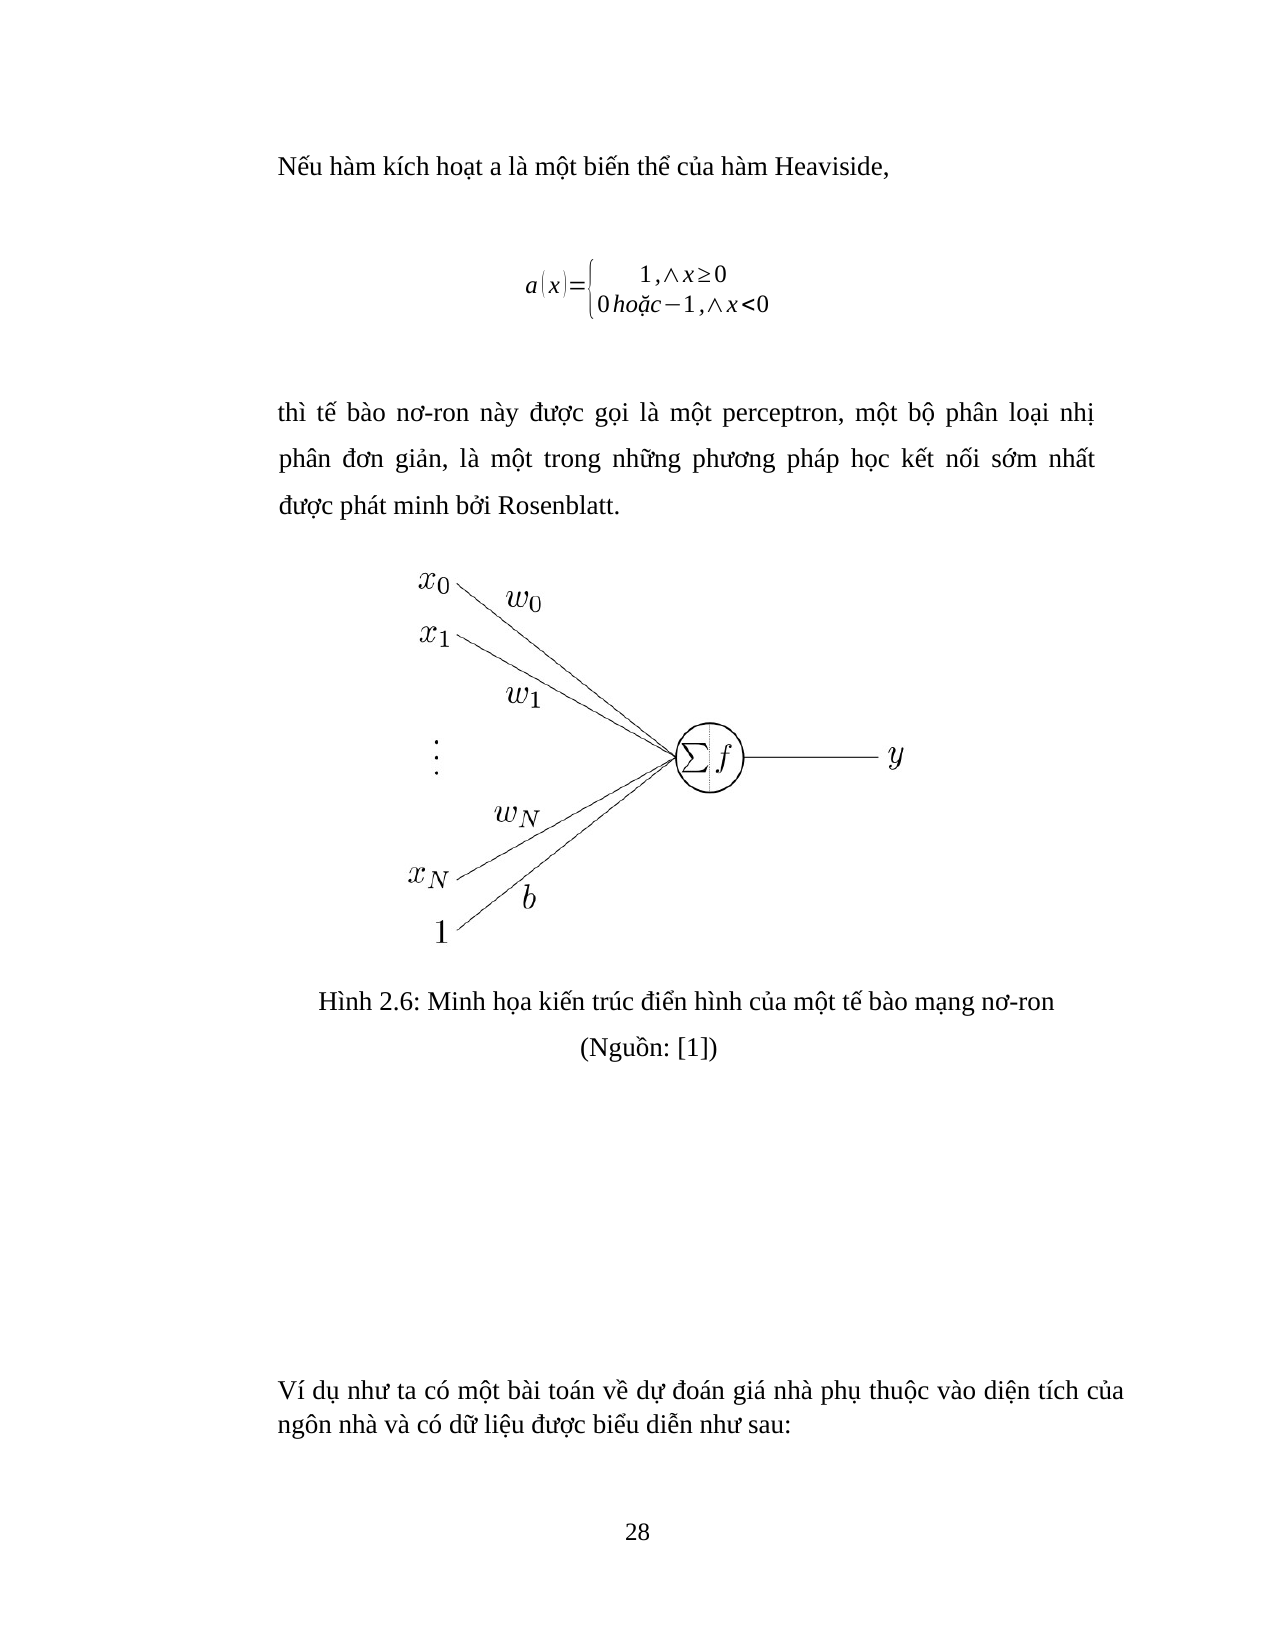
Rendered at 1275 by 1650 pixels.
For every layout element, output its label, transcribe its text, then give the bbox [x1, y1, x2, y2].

text Nếu hàm kích hoạt a là một biến thể của hàm Heaviside, [277, 150, 1095, 181]
text Hình 2.6: Minh họa kiến trúc điển hình của một tế bào mạng nơ-ron (Nguồn: [1]) [202, 985, 1095, 1062]
text Ví dụ như ta có một bài toán về dự đoán giá nhà phụ thuộc vào diện tích của ngôn nhà và có dữ liệu được biểu diễn như sau: [277, 1374, 1125, 1439]
picture [363, 543, 934, 963]
text thì tế bào nơ-ron này được gọi là một perceptron, một bộ phân loại nhị phân đơn giản, là một trong những phương pháp học kết nối sớm nhất được phát minh bởi Rosenblatt. [277, 396, 1095, 520]
